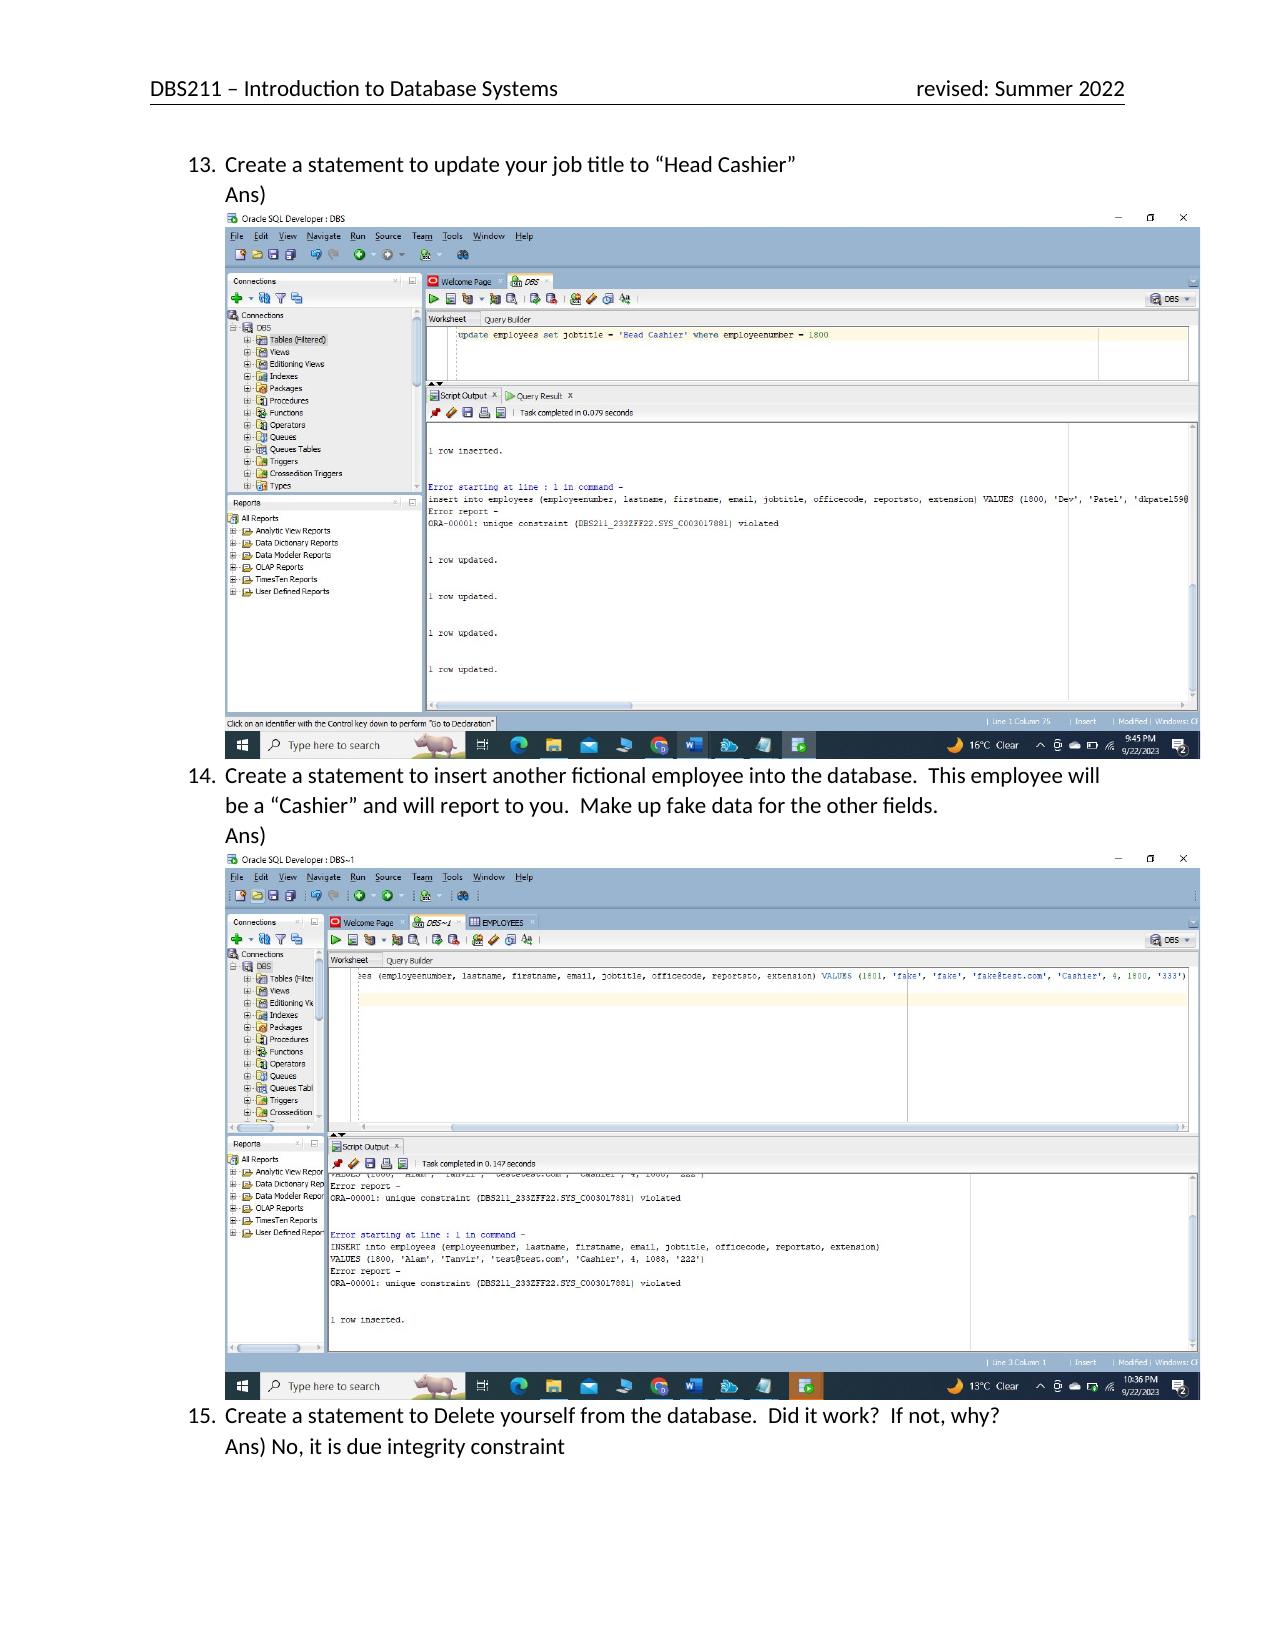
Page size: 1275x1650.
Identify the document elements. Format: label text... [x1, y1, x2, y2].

picture [225, 210, 1200, 759]
picture [225, 851, 1200, 1400]
list Create a statement to Delete yourself from the database. Did it work? If not, why? Ans) No, it is due integrity constraint [187, 1402, 1125, 1460]
